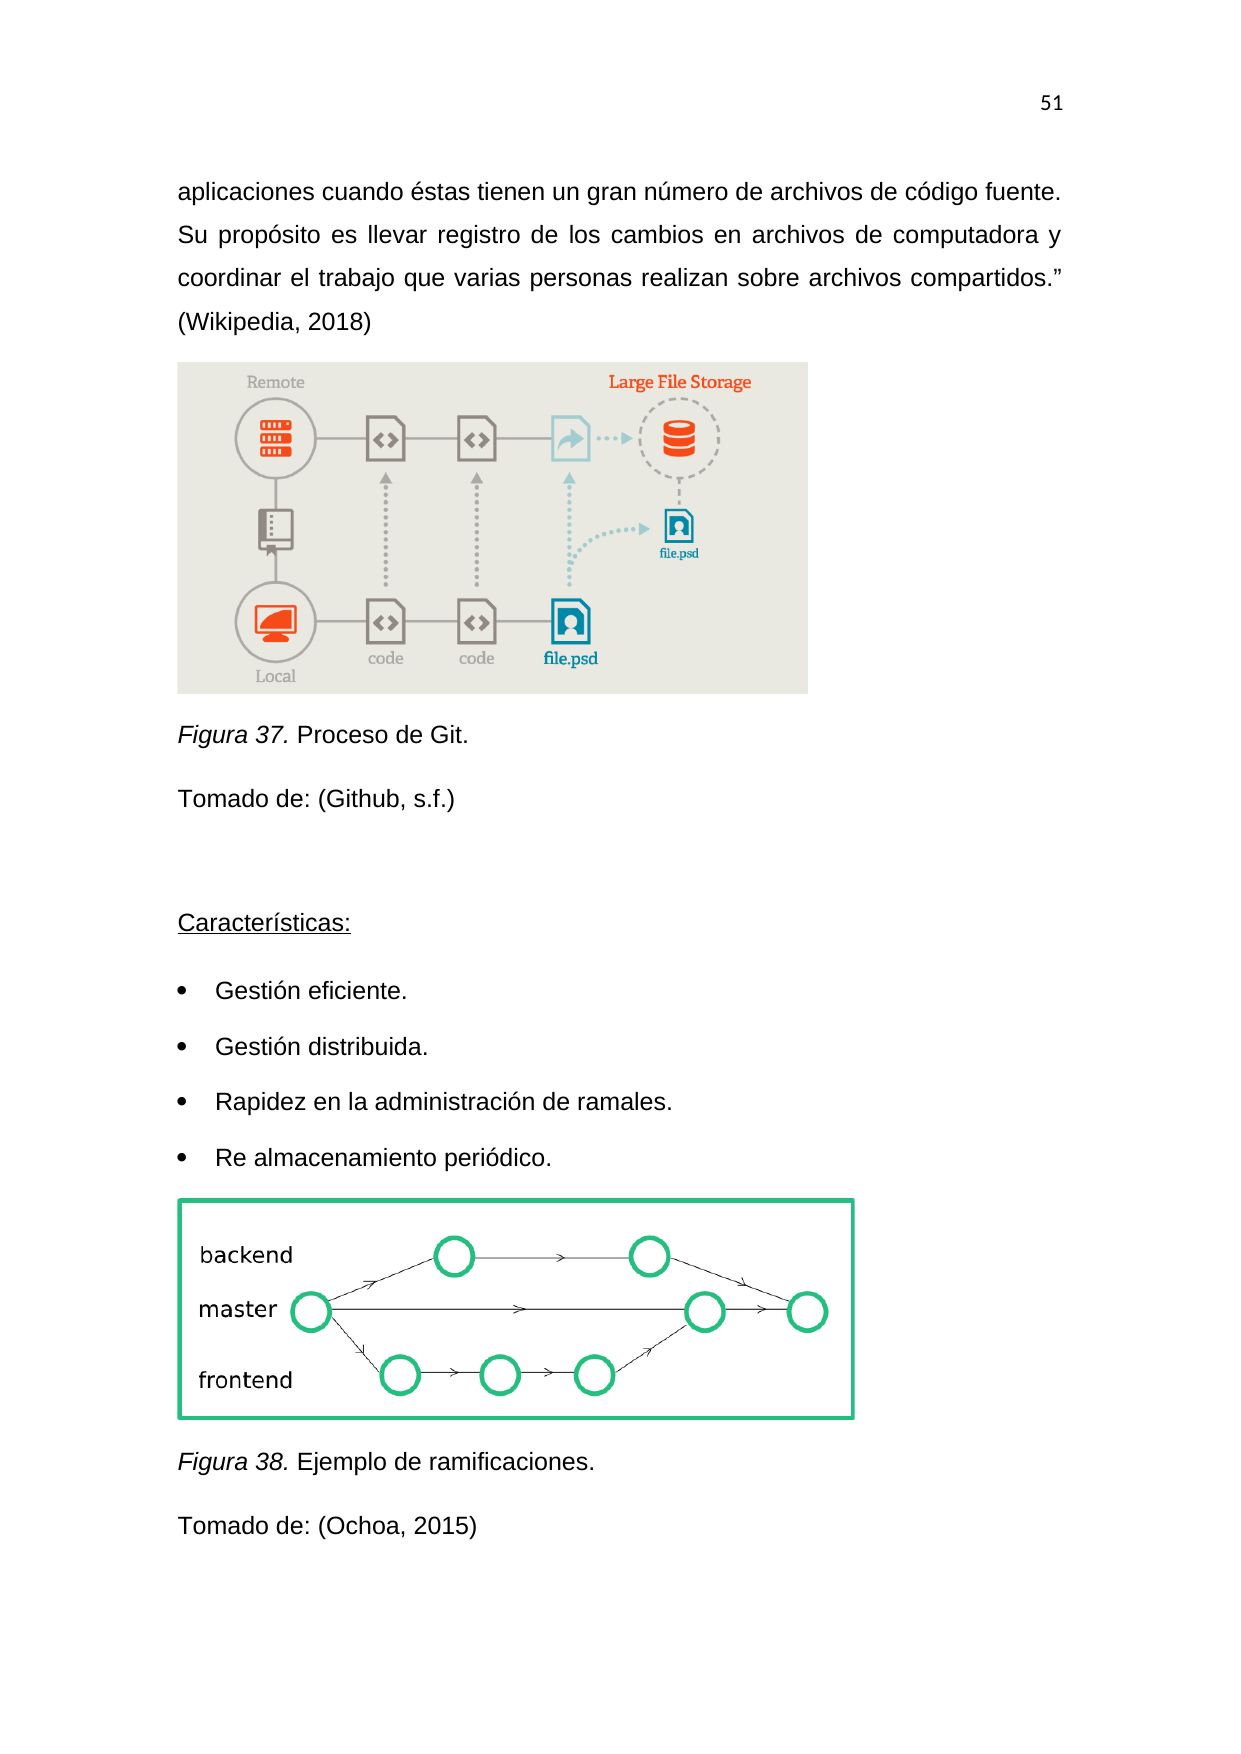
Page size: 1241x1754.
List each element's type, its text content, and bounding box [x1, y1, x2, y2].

list Rapidez en la administración de ramales. [177, 1087, 1063, 1116]
list Gestión eficiente. [177, 976, 1063, 1005]
text Figura 38. Ejemplo de ramificaciones. [177, 1447, 1063, 1476]
list Re almacenamiento periódico. [177, 1143, 1063, 1172]
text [177, 177, 1063, 335]
list Gestión distribuida. [177, 1032, 1063, 1061]
picture [177, 362, 808, 694]
picture [177, 1198, 855, 1420]
text Tomado de: [177, 784, 1063, 813]
text Figura 37. Proceso de Git. [177, 720, 1063, 749]
text Tomado de: [177, 1511, 1063, 1539]
text Características: [177, 908, 1063, 937]
